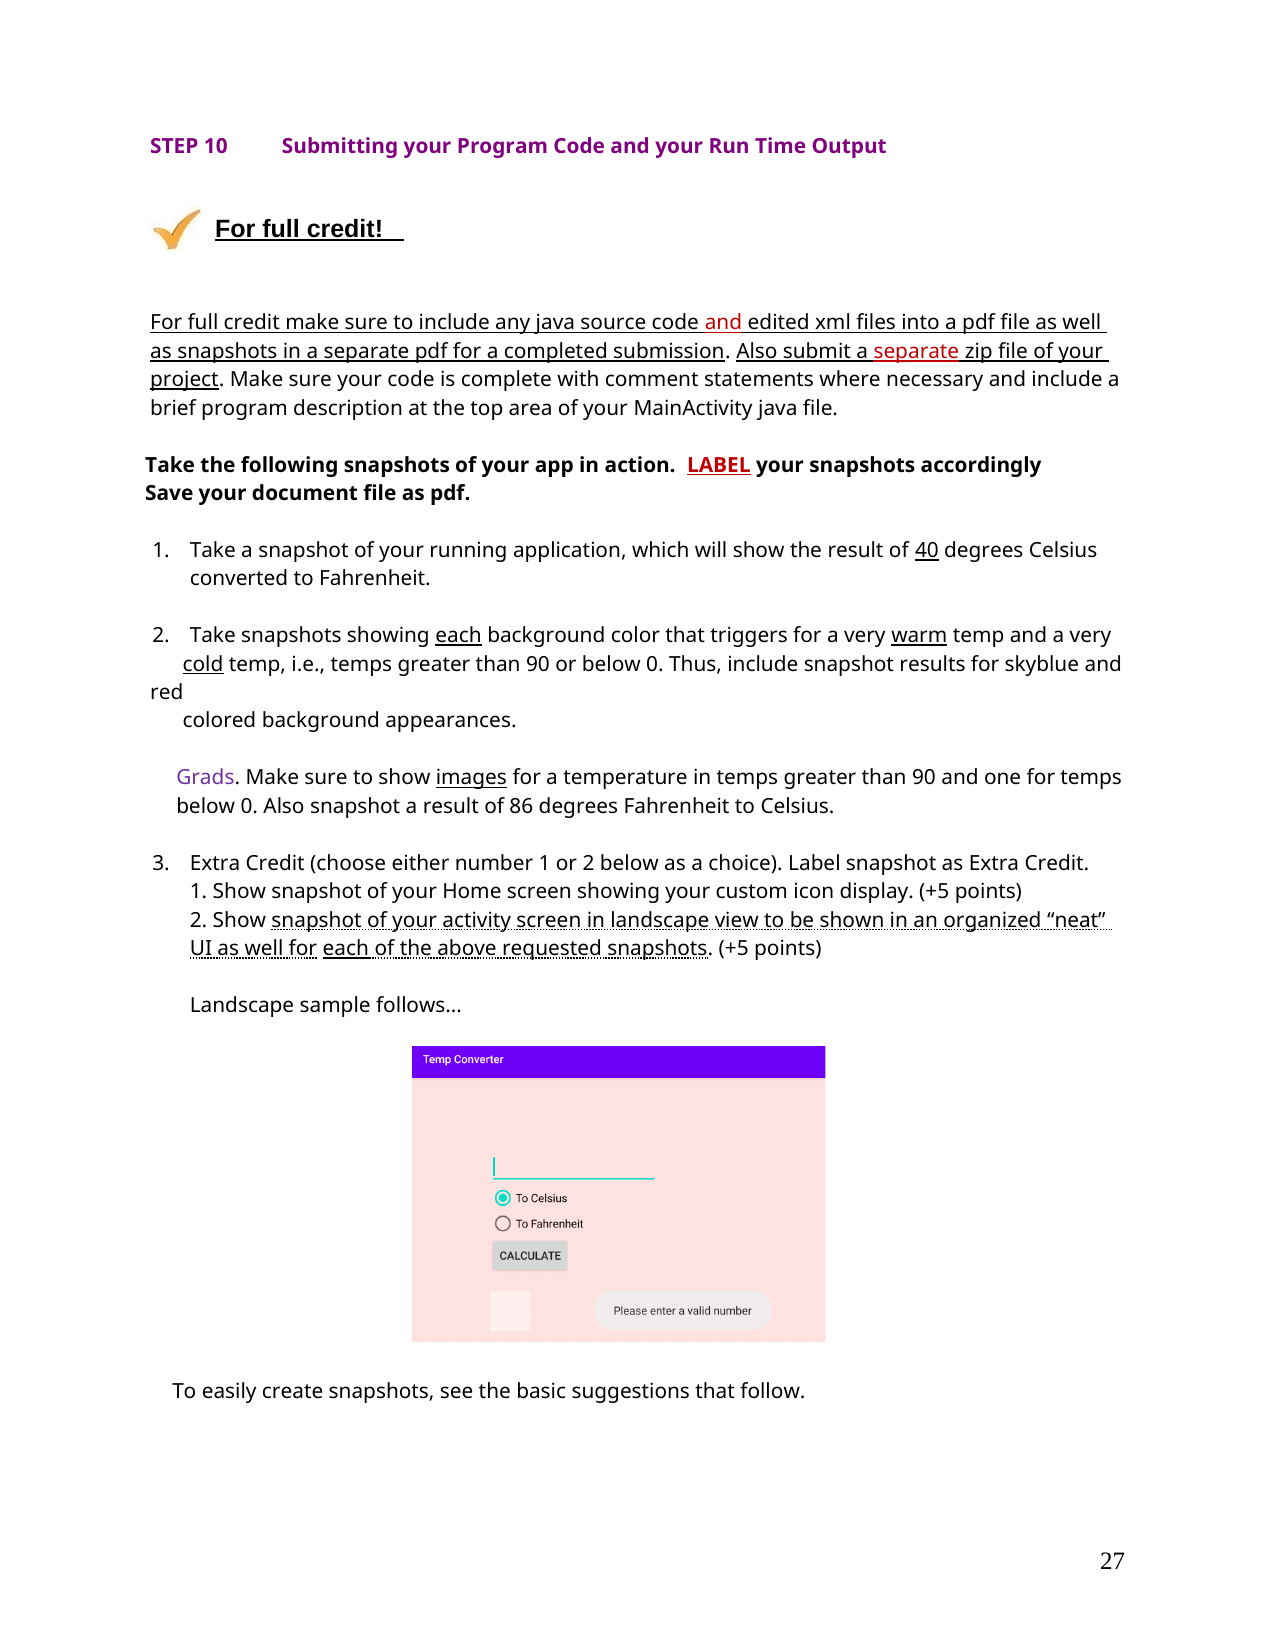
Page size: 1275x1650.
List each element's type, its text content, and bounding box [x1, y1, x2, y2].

text colored background appearances. [150, 706, 1125, 734]
list Take a snapshot of your running application, which will show the result of 40 degrees Celsius converted to Fahrenheit. [152, 535, 1125, 592]
text Landscape sample follows… [189, 990, 1125, 1018]
list Take snapshots showing each background color that triggers for a very warm temp and a very [152, 620, 1125, 649]
text To easily create snapshots, see the basic suggestions that follow. [112, 1376, 1125, 1404]
text Grads. Make sure to show images for a temperature in temps greater than 90 and one for temps [122, 762, 1125, 791]
text below 0. Also snapshot a result of 86 degrees Fahrenheit to Celsius. [122, 791, 1125, 819]
picture [412, 1046, 826, 1342]
text 1. Show snapshot of your Home screen showing your custom icon display. (+5 points) [189, 876, 1125, 905]
list Extra Credit (choose either number 1 or 2 below as a choice). Label snapshot as Extra Credit. [152, 848, 1125, 876]
text STEP 10 Submitting your Program Code and your Run Time Output [150, 131, 1125, 160]
text cold temp, i.e., temps greater than 90 or below 0. Thus, include snapshot results for skyblue and red [150, 649, 1125, 706]
text 2. Show snapshot of your activity screen in landscape view to be shown in an organized “neat” UI as well for each of the above requested snapshots. (+5 points) [189, 905, 1125, 962]
picture [150, 206, 203, 253]
text Save your document file as pdf. [112, 478, 1125, 507]
text Take the following snapshots of your app in action. LABEL your snapshots accordingly [112, 450, 1125, 478]
text For full credit make sure to include any java source code and edited xml files into a pdf file as well as snapshots in a separate pdf for a completed submission. Also submit a separate zip file of your project. Make sure your code is complete with comment statements where necessary and include a brief program description at the top area of your MainActivity java file. [150, 307, 1125, 421]
